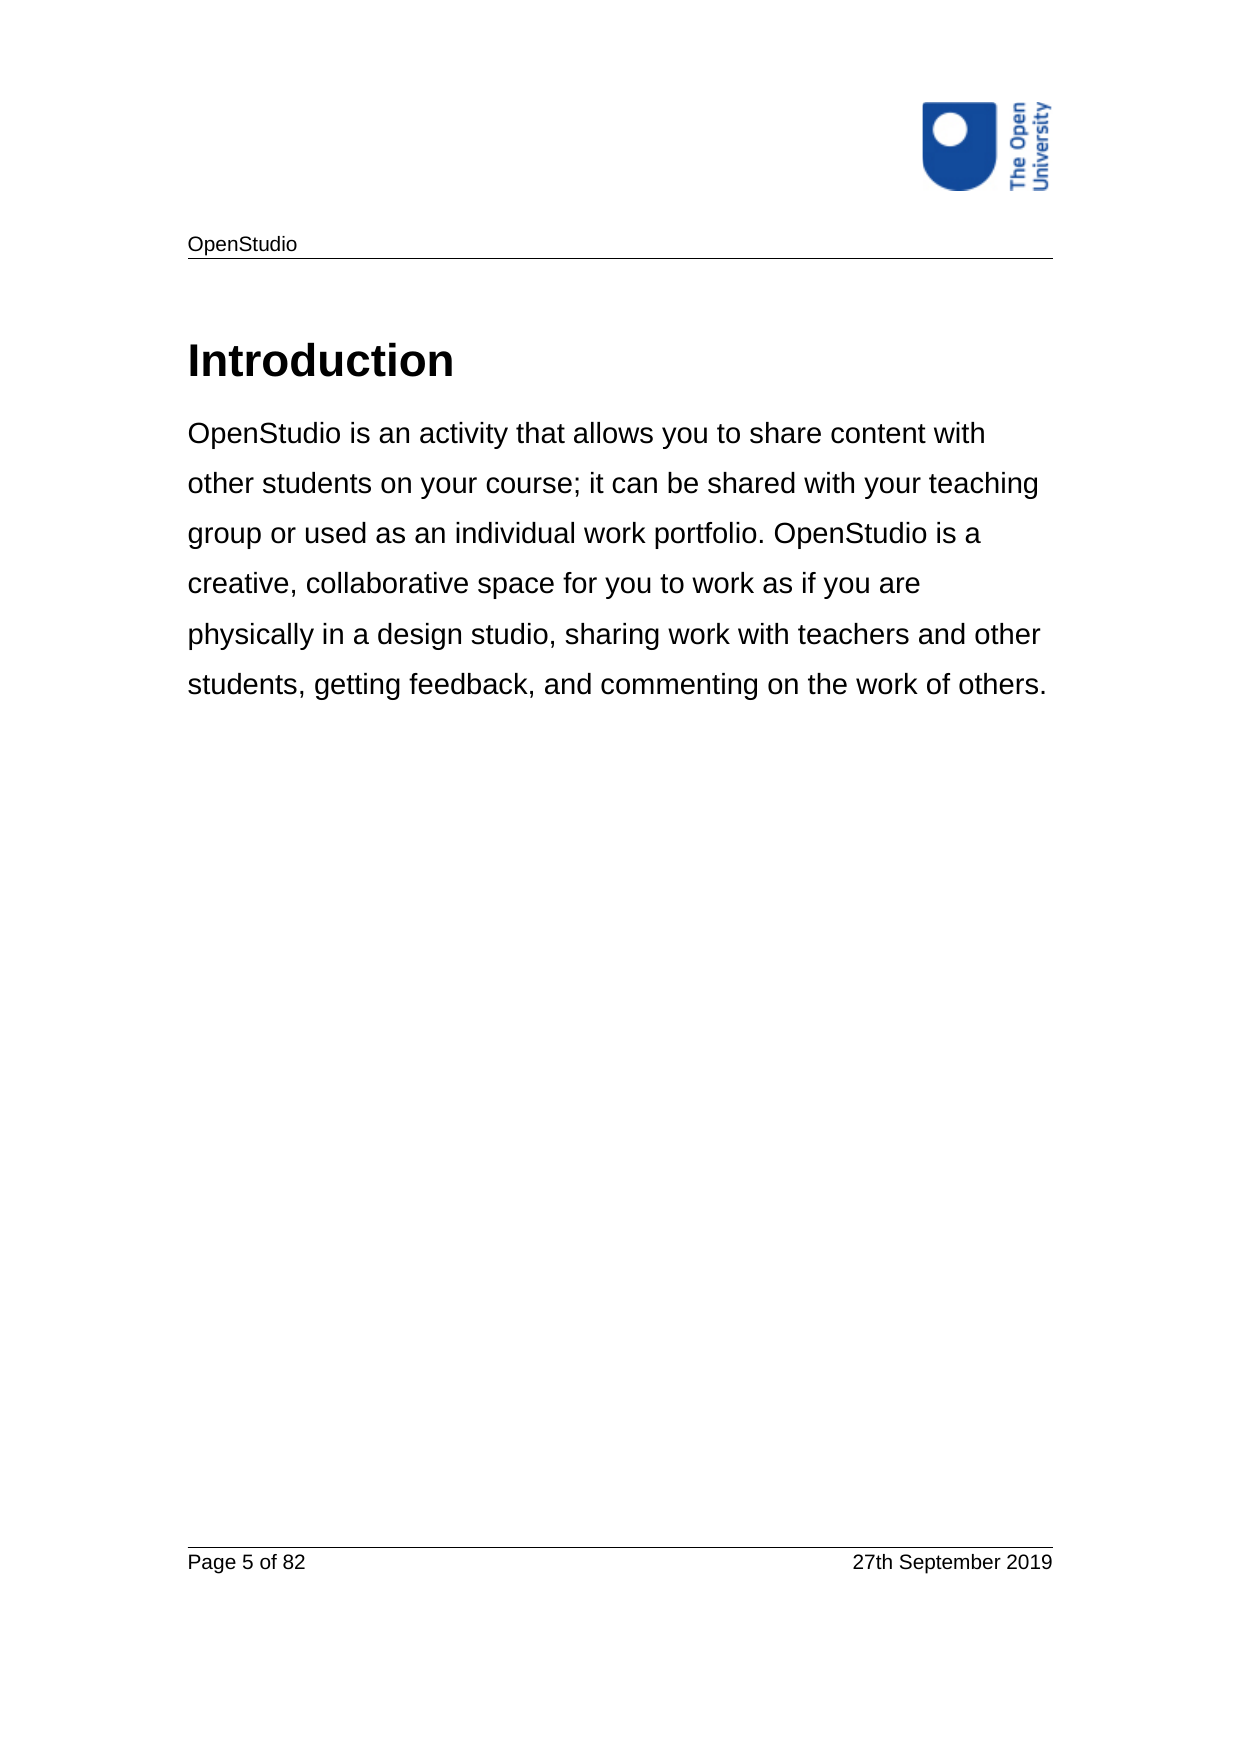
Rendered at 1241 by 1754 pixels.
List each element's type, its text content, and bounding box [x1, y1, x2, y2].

text OpenStudio is an activity that allows you to share content with other students on your course; it can be shared with your teaching group or used as an individual work portfolio. OpenStudio is a creative, collaborative space for you to work as if you are physically in a design studio, sharing work with teachers and other students, getting feedback, and commenting on the work of others. [187, 416, 1053, 701]
subtitle Introduction [187, 334, 1053, 386]
picture [922, 102, 1053, 191]
